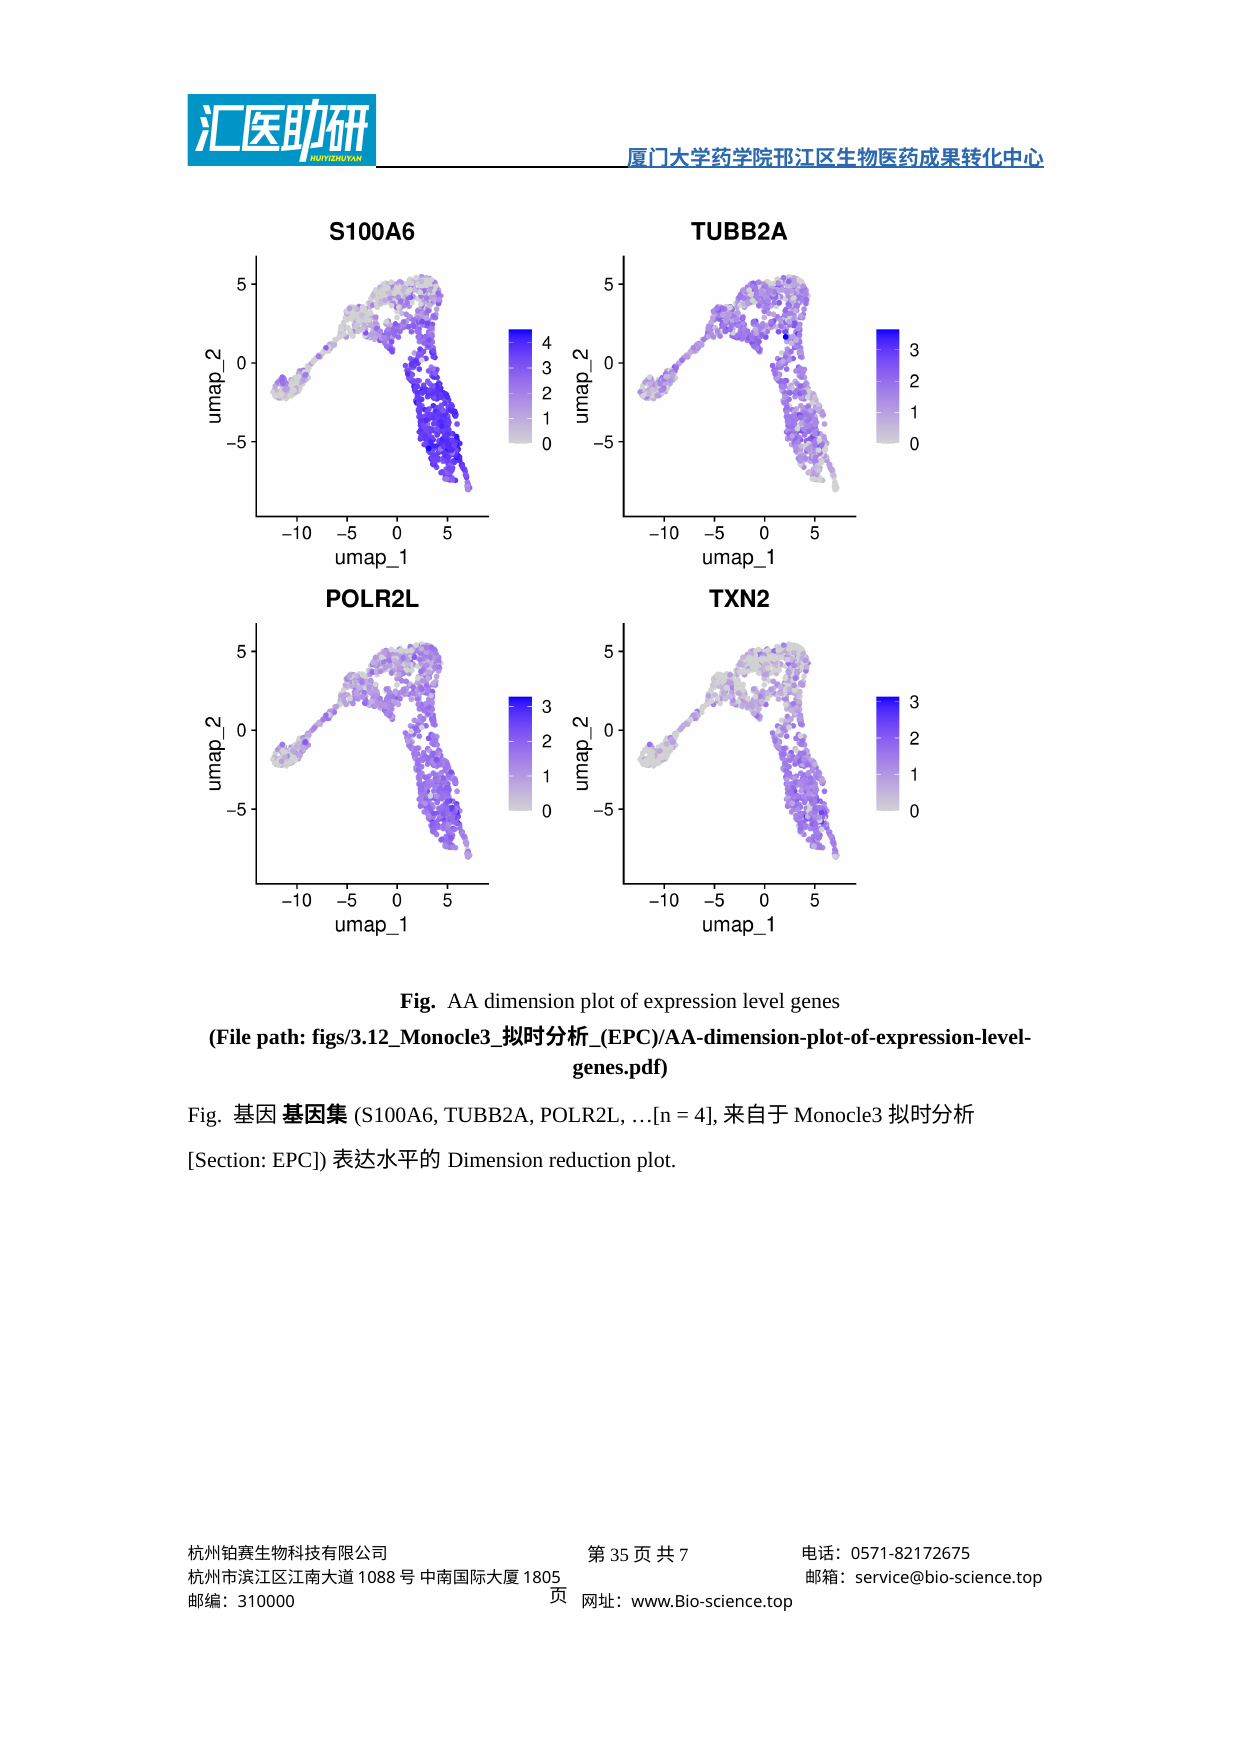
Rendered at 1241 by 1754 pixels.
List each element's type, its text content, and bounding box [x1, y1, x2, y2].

text Fig. AA dimension plot of expression level genes [187, 988, 1053, 1013]
picture [282, 99, 327, 161]
text (File path: figs/3.12_Monocle3_拟时分析_(EPC)/AA-dimension-plot-of-expression-level-genes.pdf) [187, 1021, 1053, 1081]
text Fig. 基因 基因集 (S100A6, TUBB2A, POLR2L, …[n = 4], 来自于Monocle3 拟时分析[Section: EPC]) 表达水平的 Dimension reduction plot. [187, 1099, 1053, 1174]
picture [196, 131, 208, 150]
picture [327, 106, 368, 150]
picture [201, 118, 208, 127]
picture [210, 106, 243, 150]
picture [187, 204, 938, 955]
picture [243, 106, 284, 150]
picture [204, 106, 210, 114]
